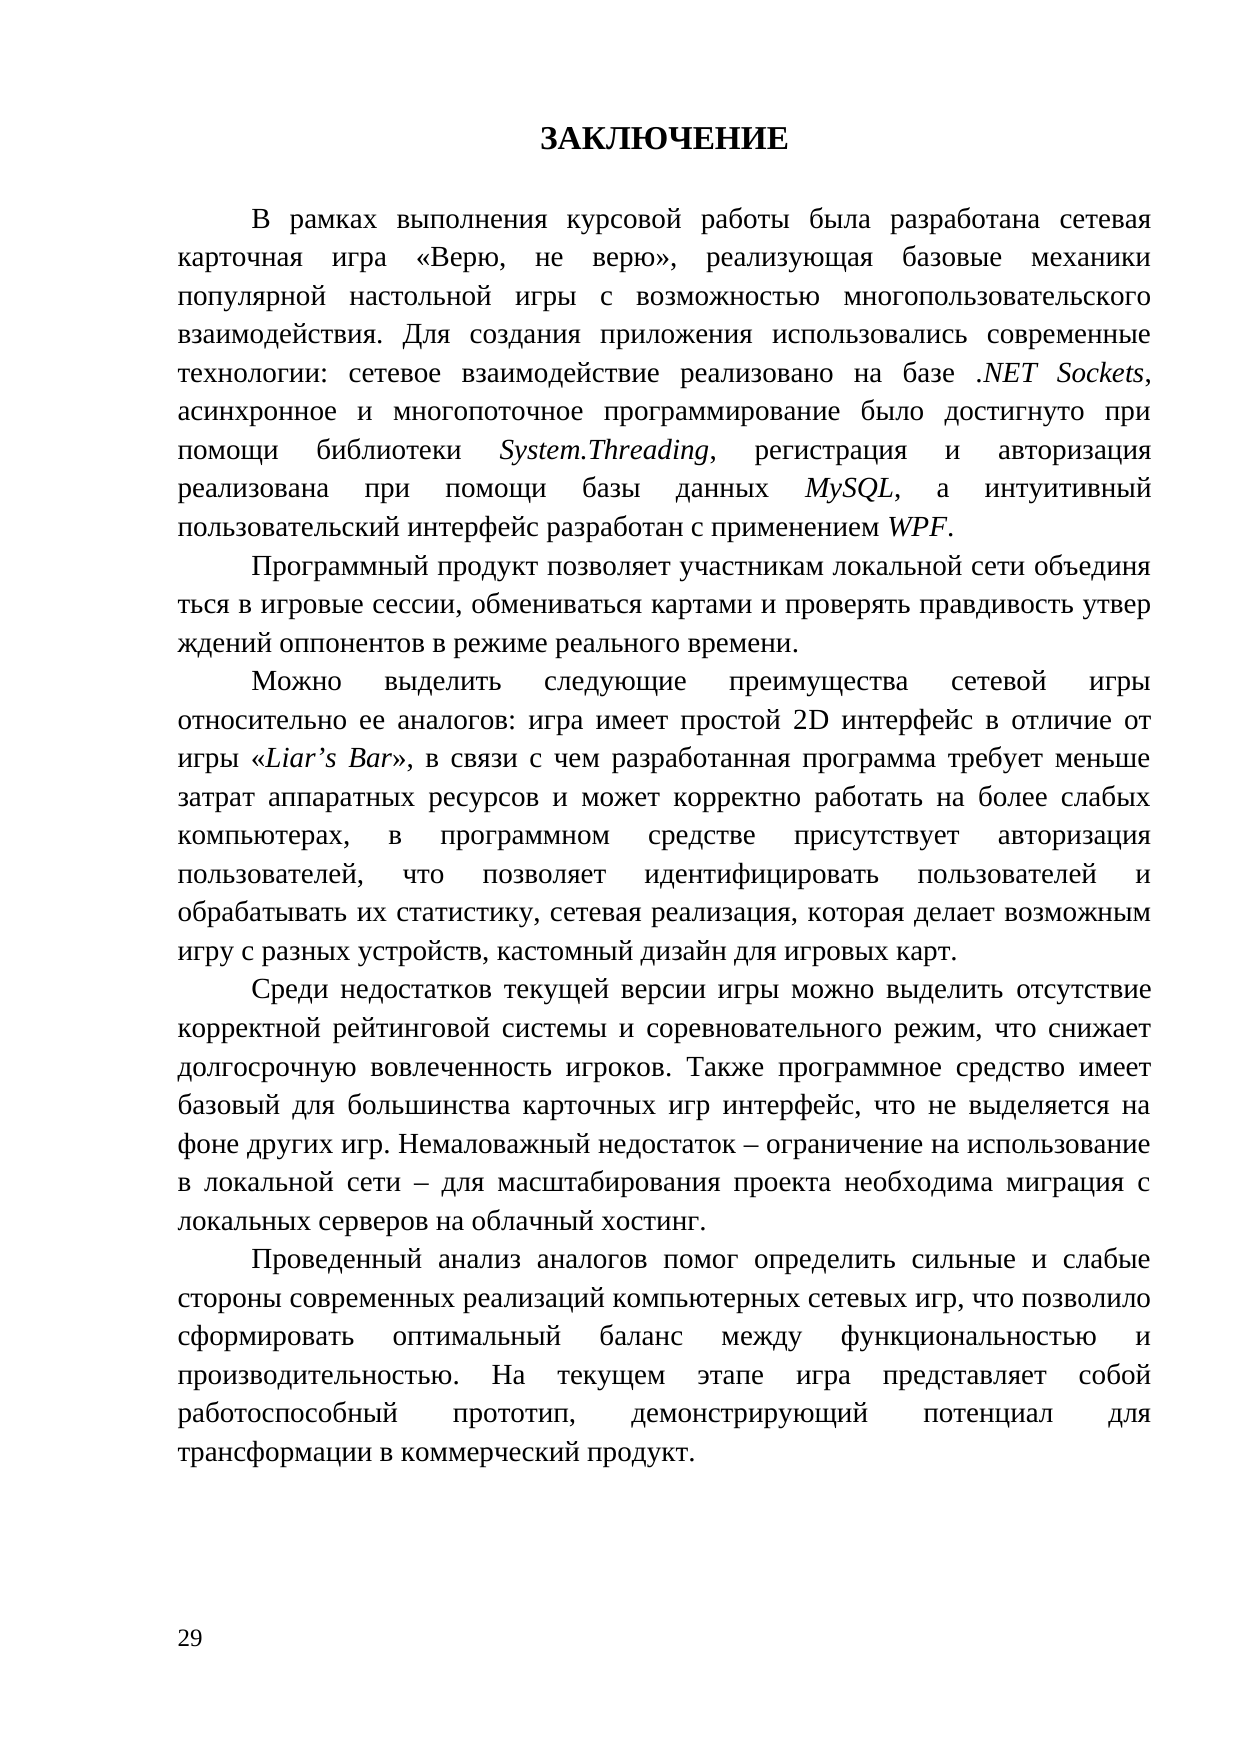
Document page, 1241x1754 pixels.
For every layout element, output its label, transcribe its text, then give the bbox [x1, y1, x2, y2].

subtitle ЗАКЛЮЧЕНИЕ [177, 118, 1152, 156]
text Можно выделить следующие преимущества сетевой игры относительно ее аналогов: игра имеет простой 2D интерфейс в отличие от игры «Liar’s Bar», в связи с чем разработанная программа требует меньше затрат аппаратных ресурсов и может корректно работать на более слабых компьютерах, в программном средстве присутствует авторизация пользователей, что позволяет идентифицировать пользователей и обрабатывать их статистику, сетевая реализация, которая делает возможным игру с разных устройств, кастомный дизайн для игровых карт. [177, 663, 1152, 967]
list Среди недостатков текущей версии игры можно выделить отсутствие корректной рейтинговой системы и соревновательного режим, что снижает долгосрочную вовлеченность игроков. Также программное средство имеет базовый для большинства карточных игр интерфейс, что не выделяется на фоне других игр. Немаловажный недостаток – ограничение на использование в локальной сети – для масштабирования проекта необходима миграция с локальных серверов на облачный хостинг. [177, 972, 1152, 1236]
text Программный продукт позволяет участникам локальной сети объединяться в игровые сессии, обмениваться картами и проверять правдивость утверждений оппонентов в режиме реального времени. [177, 548, 1152, 658]
text В рамках выполнения курсовой работы была разработана сетевая карточная игра «Верю, не верю», реализующая базовые механики популярной настольной игры с возможностью многопользовательского взаимодействия. Для создания приложения использовались современные технологии: сетевое взаимодействие реализовано на базе .NET Sockets, асинхронное и многопоточное программирование было достигнуто при помощи библиотеки System.Threading, регистрация и авторизация реализована при помощи базы данных MySQL, а интуитивный пользовательский интерфейс разработан с применением WPF. [177, 201, 1152, 543]
text Проведенный анализ аналогов помог определить сильные и слабые стороны современных реализаций компьютерных сетевых игр, что позволило сформировать оптимальный баланс между функциональностью и производительностью. На текущем этапе игра представляет собой работоспособный прототип, демонстрирующий потенциал для трансформации в коммерческий продукт. [177, 1241, 1152, 1468]
